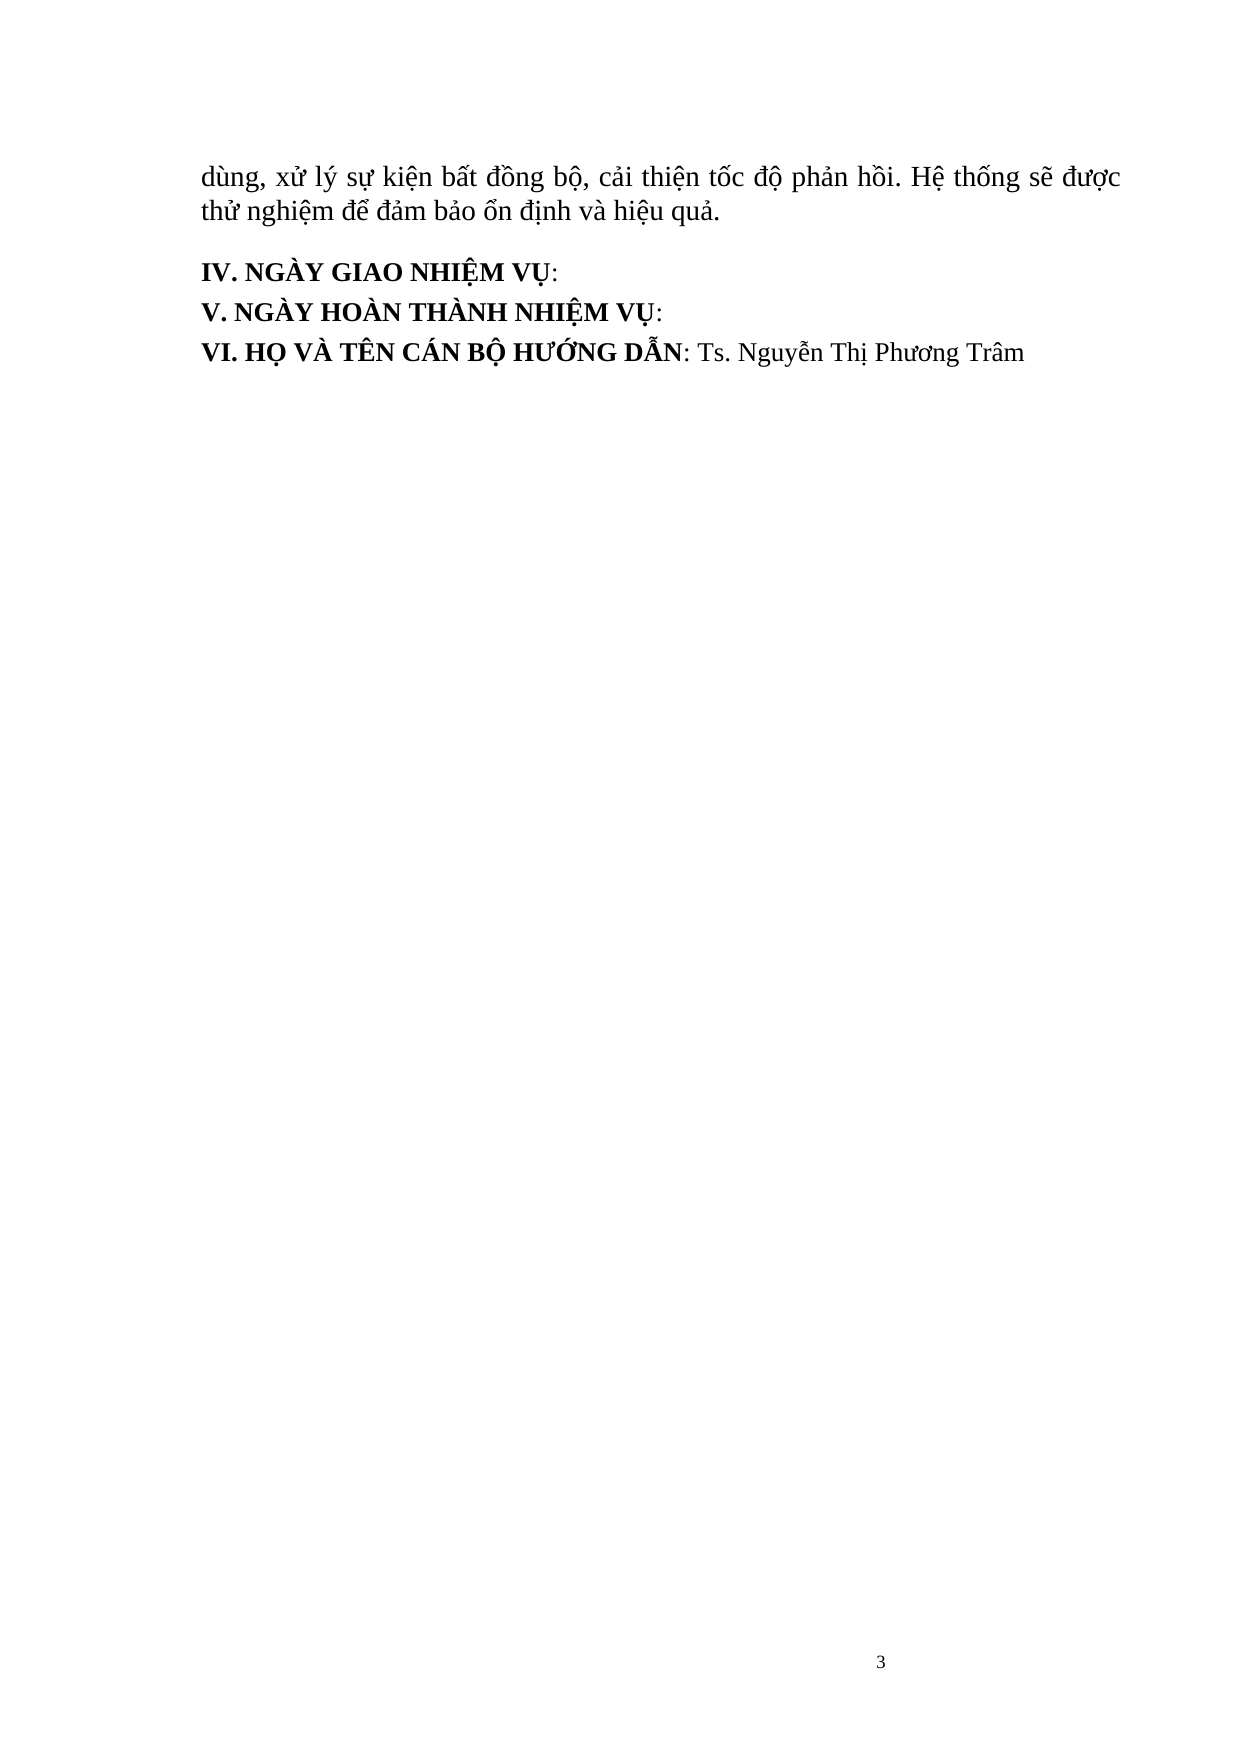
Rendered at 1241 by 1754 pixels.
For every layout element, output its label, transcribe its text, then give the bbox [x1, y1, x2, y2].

text V. NGÀY HOÀN THÀNH NHIỆM VỤ: [201, 296, 1122, 327]
text VI. HỌ VÀ TÊN CÁN BỘ HƯỚNG DẪN: Ts. Nguyễn Thị Phương Trâm [201, 337, 1122, 368]
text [201, 159, 1122, 227]
text IV. NGÀY GIAO NHIỆM VỤ: [201, 256, 1122, 287]
